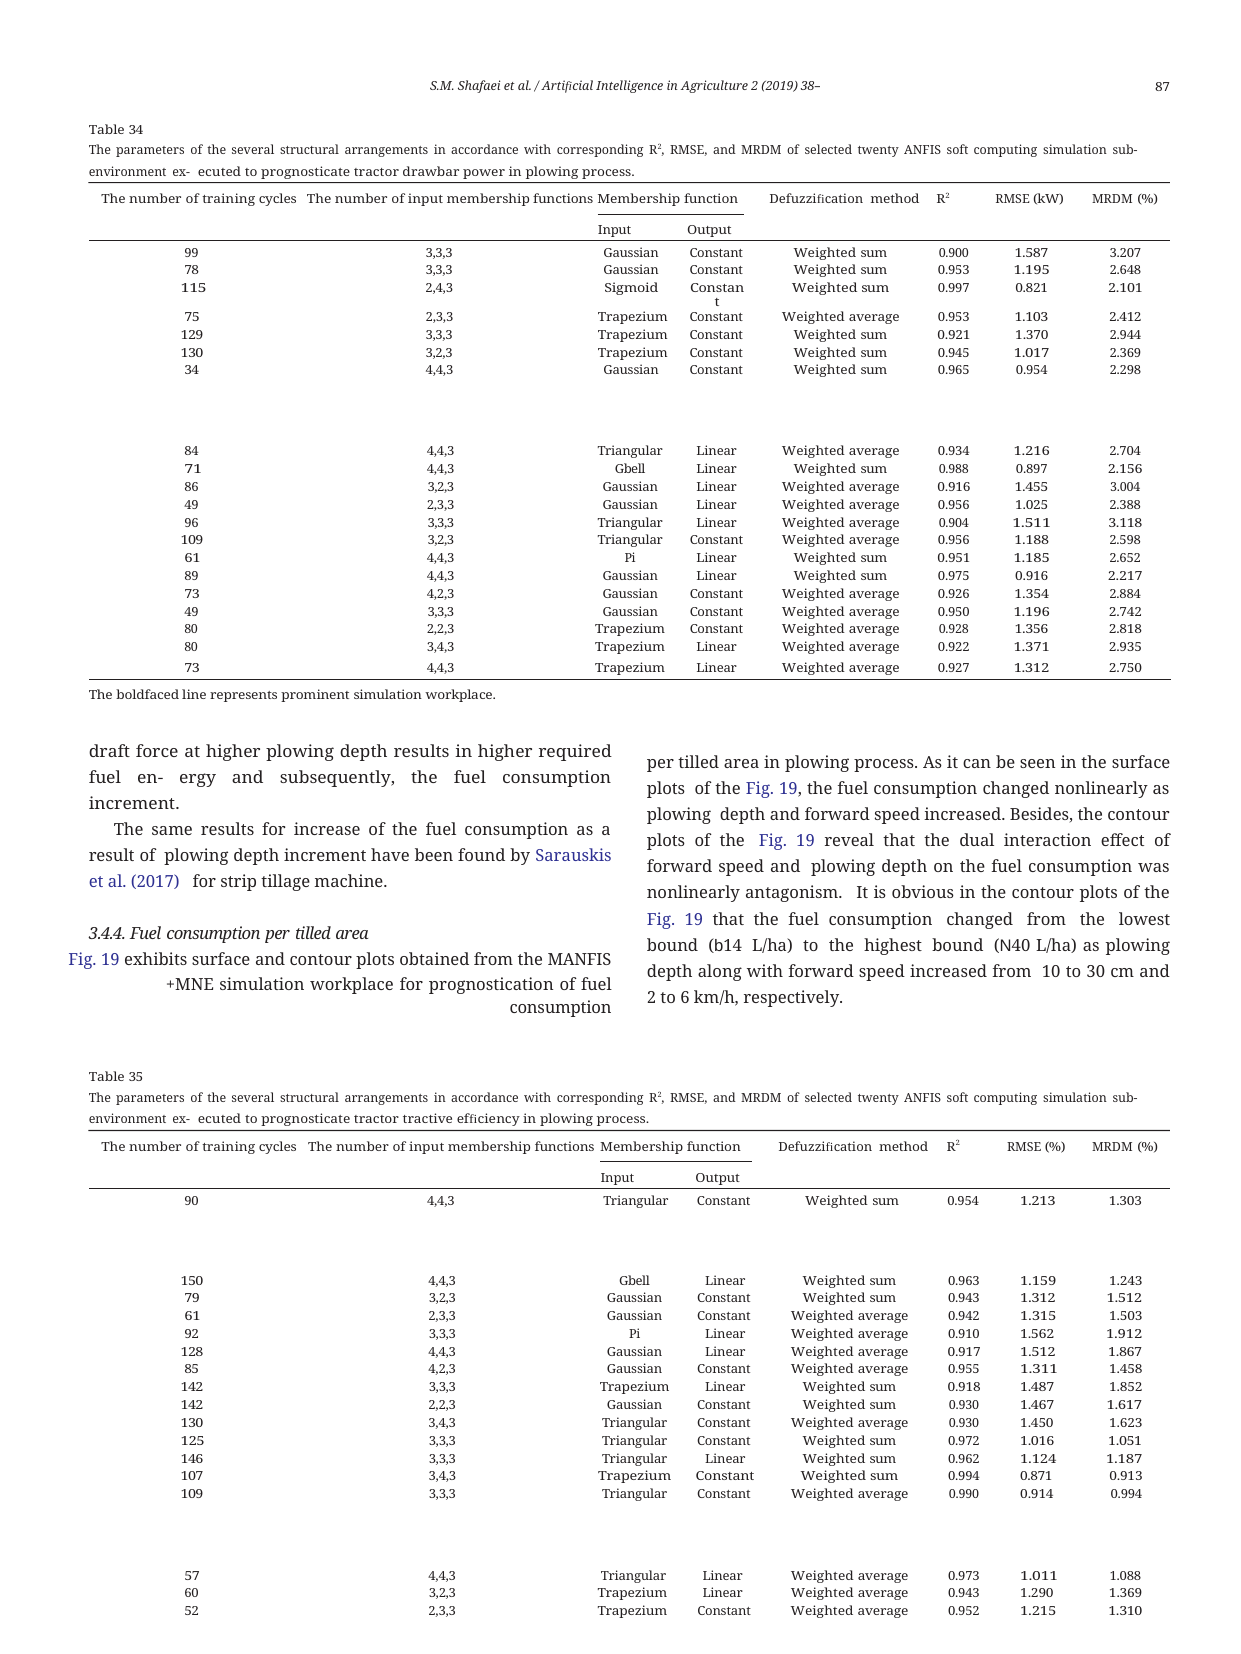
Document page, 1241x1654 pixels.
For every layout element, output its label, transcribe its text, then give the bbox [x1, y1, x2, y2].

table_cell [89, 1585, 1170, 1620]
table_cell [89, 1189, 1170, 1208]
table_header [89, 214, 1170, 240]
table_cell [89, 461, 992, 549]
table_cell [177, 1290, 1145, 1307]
text The number of training cycles The number of input membership functions Membership function Defuzzification method R2 RMSE (kW) MRDM (%) [101, 191, 1182, 208]
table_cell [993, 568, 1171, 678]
text The same results for increase of the fuel consumption as a result of plowing depth increment have been found by Sarauskis et al. (2017) for strip tillage machine. [88, 818, 612, 892]
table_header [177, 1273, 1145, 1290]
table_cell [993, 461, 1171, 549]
text draft force at higher plowing depth results in higher required fuel en- ergy and subsequently, the fuel consumption increment. [88, 739, 611, 814]
text Table 35 [88, 1068, 1182, 1086]
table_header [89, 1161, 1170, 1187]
text Table 34 [88, 121, 1182, 138]
text Fig. 19 exhibits surface and contour plots obtained from the MANFIS [58, 947, 611, 970]
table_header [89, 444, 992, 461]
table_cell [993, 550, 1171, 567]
list Fuel consumption per tilled area [88, 921, 612, 944]
text +MNE simulation workplace for prognostication of fuel consumption [58, 973, 611, 1018]
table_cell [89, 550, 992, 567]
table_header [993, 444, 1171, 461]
text The boldfaced line represents prominent simulation workplace. [88, 686, 1182, 703]
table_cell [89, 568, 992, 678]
text The number of training cycles The number of input membership functions Membership function Defuzzification method R2 RMSE (%) MRDM (%) [101, 1138, 1182, 1155]
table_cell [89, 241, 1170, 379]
text The parameters of the several structural arrangements in accordance with corresponding R2, RMSE, and MRDM of selected twenty ANFIS soft computing simulation sub-environment ex- ecuted to prognosticate tractor drawbar power in plowing process. [88, 141, 1182, 180]
text per tilled area in plowing process. As it can be seen in the surface plots of the Fig. 19, the fuel consumption changed nonlinearly as plowing depth and forward speed increased. Besides, the contour plots of the Fig. 19 reveal that the dual interaction effect of forward speed and plowing depth on the fuel consumption was nonlinearly antagonism. It is obvious in the contour plots of the Fig. 19 that the fuel consumption changed from the lowest bound (b14 L/ha) to the highest bound (N40 L/ha) as plowing depth along with forward speed increased from 10 to 30 cm and 2 to 6 km/h, respectively. [647, 751, 1170, 1008]
text The parameters of the several structural arrangements in accordance with corresponding R2, RMSE, and MRDM of selected twenty ANFIS soft computing simulation sub-environment ex- ecuted to prognosticate tractor tractive efficiency in plowing process. [88, 1089, 1182, 1128]
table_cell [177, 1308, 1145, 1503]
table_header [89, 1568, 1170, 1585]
